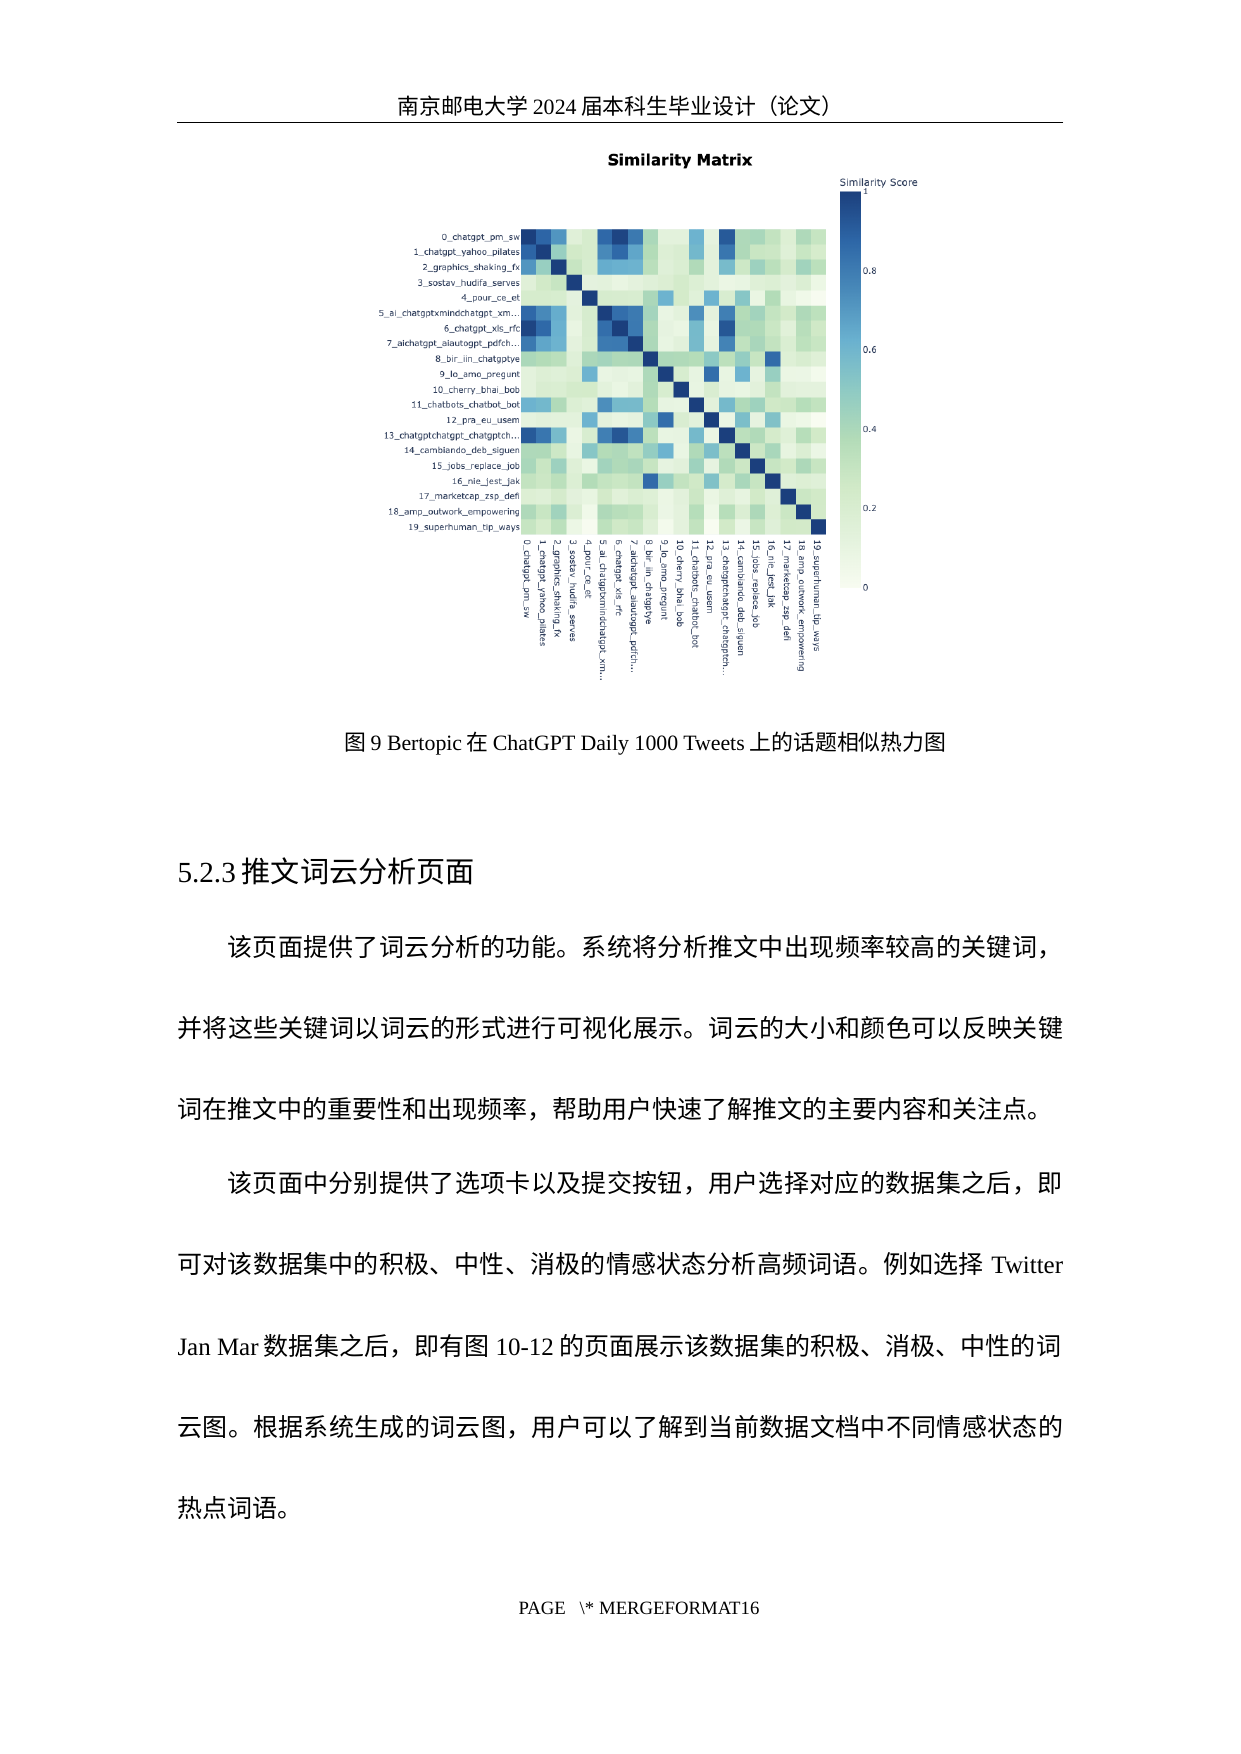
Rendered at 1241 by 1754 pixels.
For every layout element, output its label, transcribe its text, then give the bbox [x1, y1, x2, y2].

text 5.2.3推文词云分析页面 [177, 837, 1063, 902]
text 图9 Bertopic在ChatGPT Daily 1000 Tweets上的话题相似热力图 [177, 724, 1063, 757]
text 该页面提供了词云分析的功能。系统将分析推文中出现频率较高的关键词，并将这些关键词以词云的形式进行可视化展示。词云的大小和颜色可以反映关键词在推文中的重要性和出现频率，帮助用户快速了解推文的主要内容和关注点。 [177, 913, 1063, 1140]
text 该页面中分别提供了选项卡以及提交按钮，用户选择对应的数据集之后，即可对该数据集中的积极、中性、消极的情感状态分析高频词语。例如选择Twitter Jan Mar数据集之后，即有图10-12的页面展示该数据集的积极、消极、中性的词云图。根据系统生成的词云图，用户可以了解到当前数据文档中不同情感状态的热点词语。 [177, 1149, 1063, 1539]
picture [350, 132, 940, 686]
